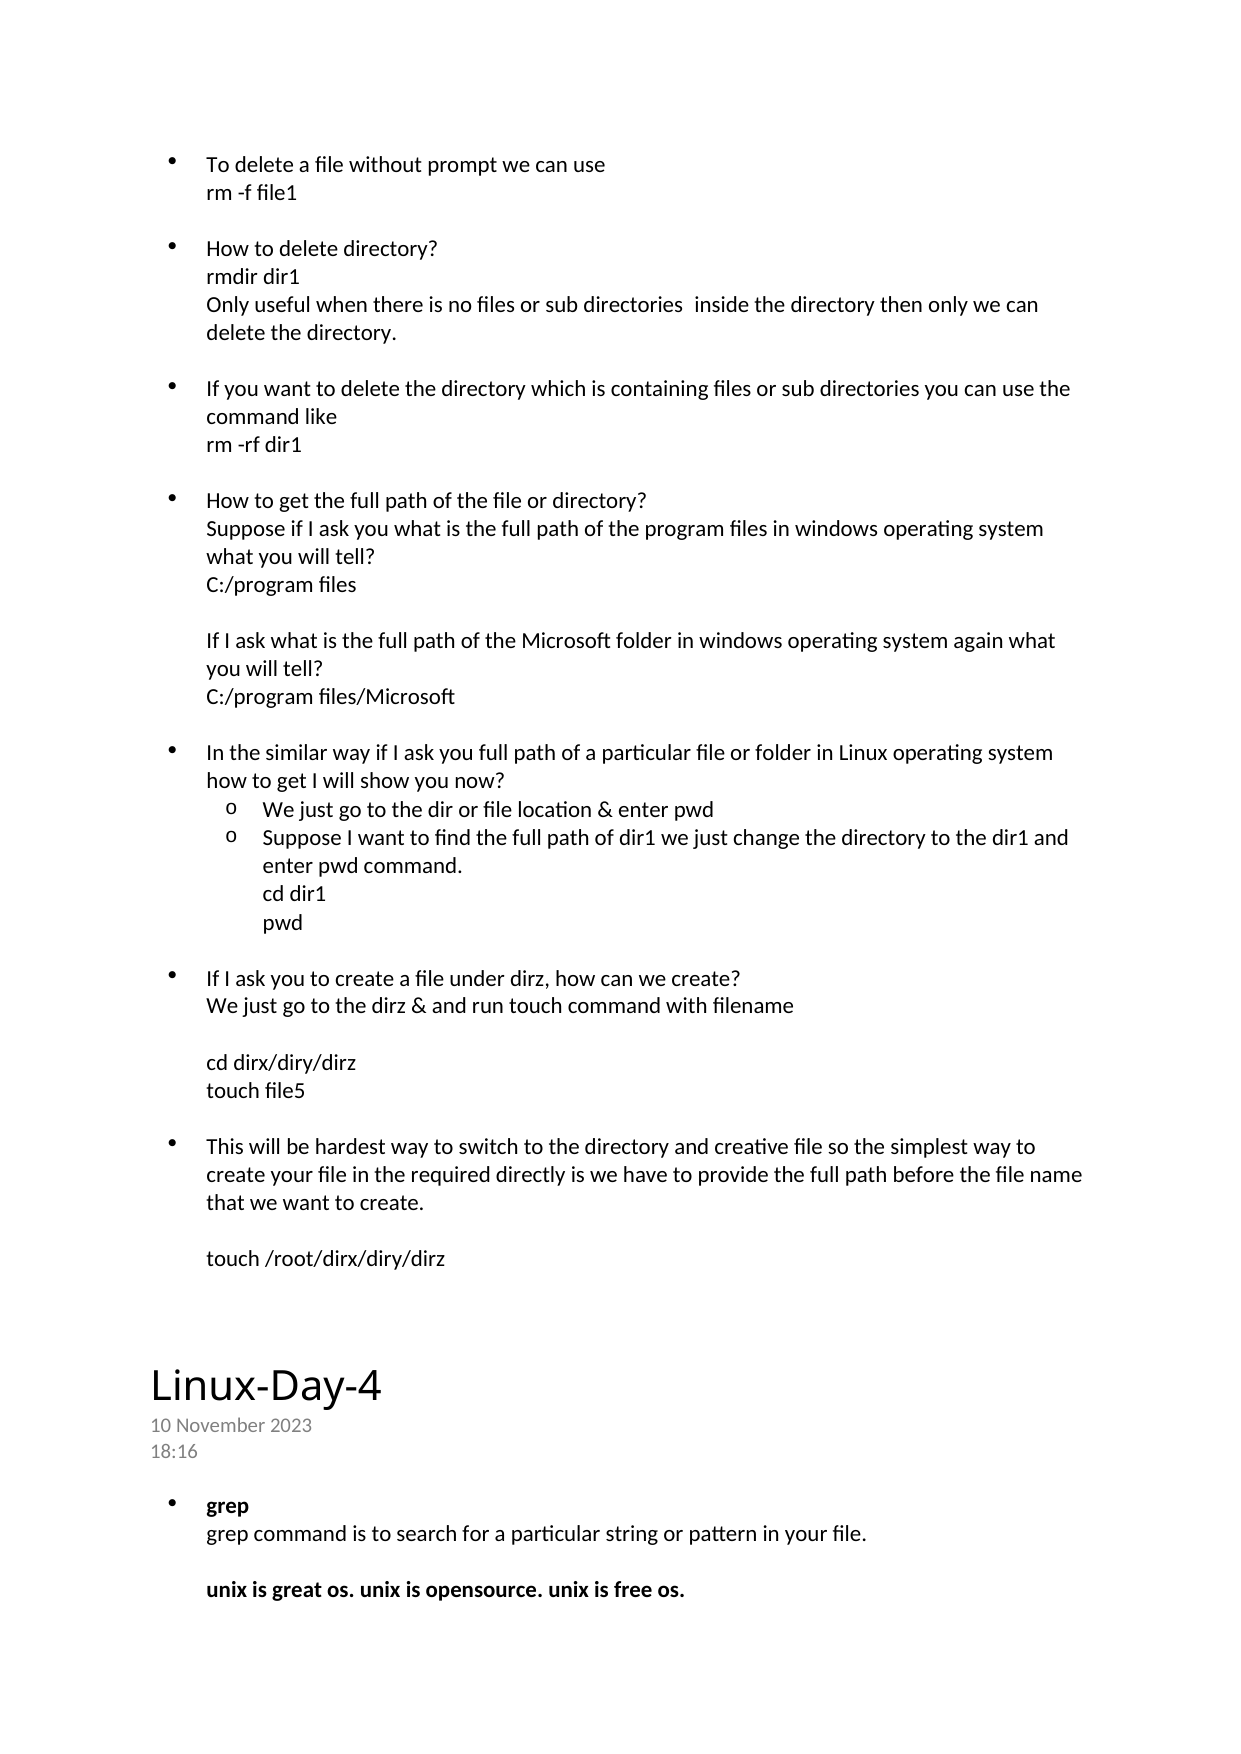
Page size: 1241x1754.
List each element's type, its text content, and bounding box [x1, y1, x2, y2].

list Suppose I want to find the full path of dir1 we just change the directory to the dir1 and enter pwd command. [225, 823, 1090, 879]
list This will be hardest way to switch to the directory and creative file so the simplest way to create your file in the required directly is we have to provide the full path before the file name that we want to create. [169, 1132, 1090, 1216]
text touch /root/dirx/diry/dirz [206, 1244, 1090, 1272]
list To delete a file without prompt we can use [169, 150, 1090, 178]
text grep command is to search for a particular string or pattern in your file. [206, 1519, 1090, 1548]
text touch file5 [206, 1076, 1090, 1104]
list grep [169, 1492, 1090, 1519]
text 10 November 2023 [150, 1413, 1090, 1438]
text Only useful when there is no files or sub directories inside the directory then only we can delete the directory. [206, 290, 1090, 346]
list If you want to delete the directory which is containing files or sub directories you can use the command like [169, 374, 1090, 430]
text 18:16 [150, 1438, 1090, 1463]
text rmdir dir1 [206, 262, 1090, 290]
list How to get the full path of the file or directory? [169, 486, 1090, 514]
text rm -f file1 [206, 178, 1090, 206]
list We just go to the dir or file location & enter pwd [225, 794, 1090, 823]
text C:/program files/Microsoft [206, 682, 1090, 710]
list If I ask you to create a file under dirz, how can we create? [169, 964, 1090, 992]
text Linux-Day-4 [150, 1356, 1090, 1413]
text If I ask what is the full path of the Microsoft folder in windows operating system again what you will tell? [206, 626, 1090, 682]
text C:/program files [206, 570, 1090, 598]
text cd dirx/diry/dirz [206, 1048, 1090, 1076]
text unix is great os. unix is opensource. unix is free os. [206, 1576, 1090, 1604]
text Suppose if I ask you what is the full path of the program files in windows operating system what you will tell? [206, 514, 1090, 570]
list In the similar way if I ask you full path of a particular file or folder in Linux operating system how to get I will show you now? [169, 738, 1090, 794]
list How to delete directory? [169, 234, 1090, 262]
text We just go to the dirz & and run touch command with filename [206, 992, 1090, 1020]
text pwd [262, 908, 1090, 936]
text rm -rf dir1 [206, 430, 1090, 458]
text cd dir1 [262, 879, 1090, 908]
